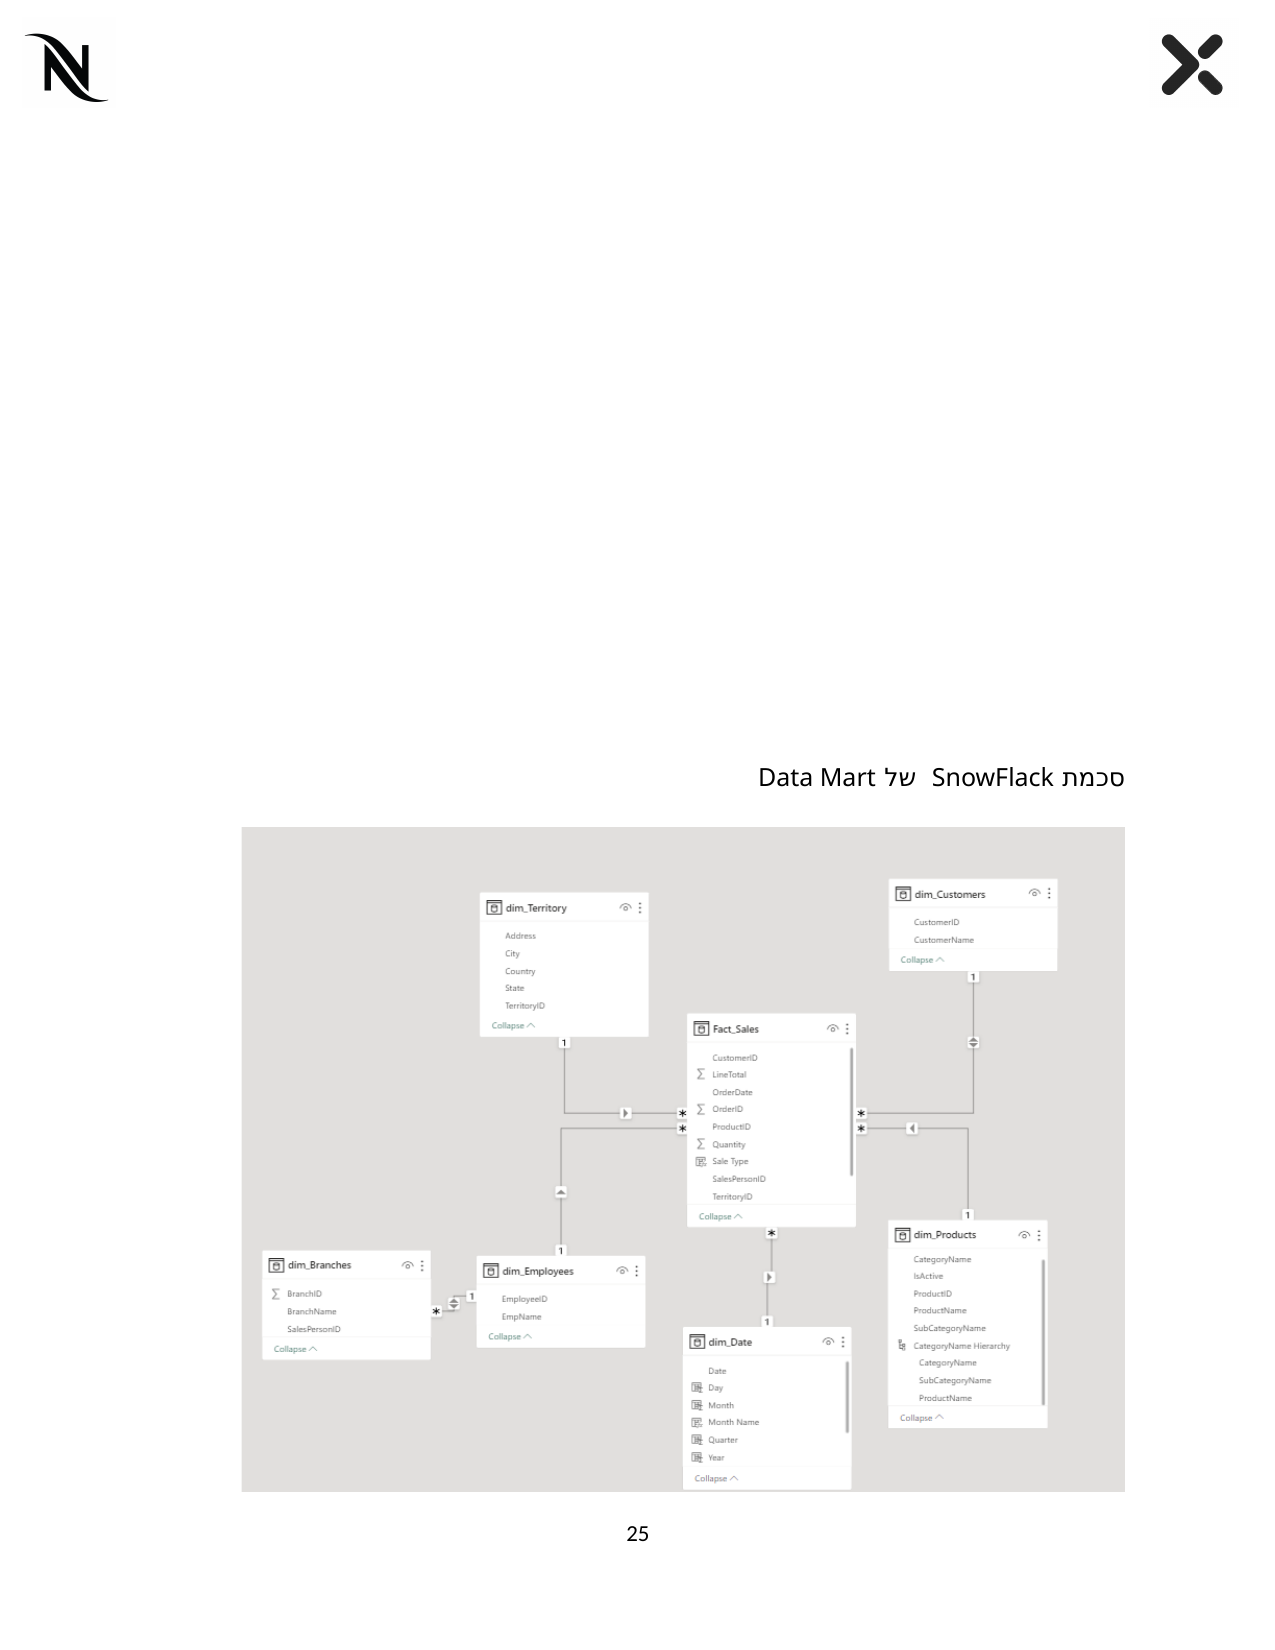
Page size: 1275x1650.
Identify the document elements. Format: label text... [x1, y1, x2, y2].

text סכמת SnowFlack של Data Mart [150, 759, 1125, 793]
picture [241, 827, 1125, 1492]
picture [22, 17, 117, 108]
